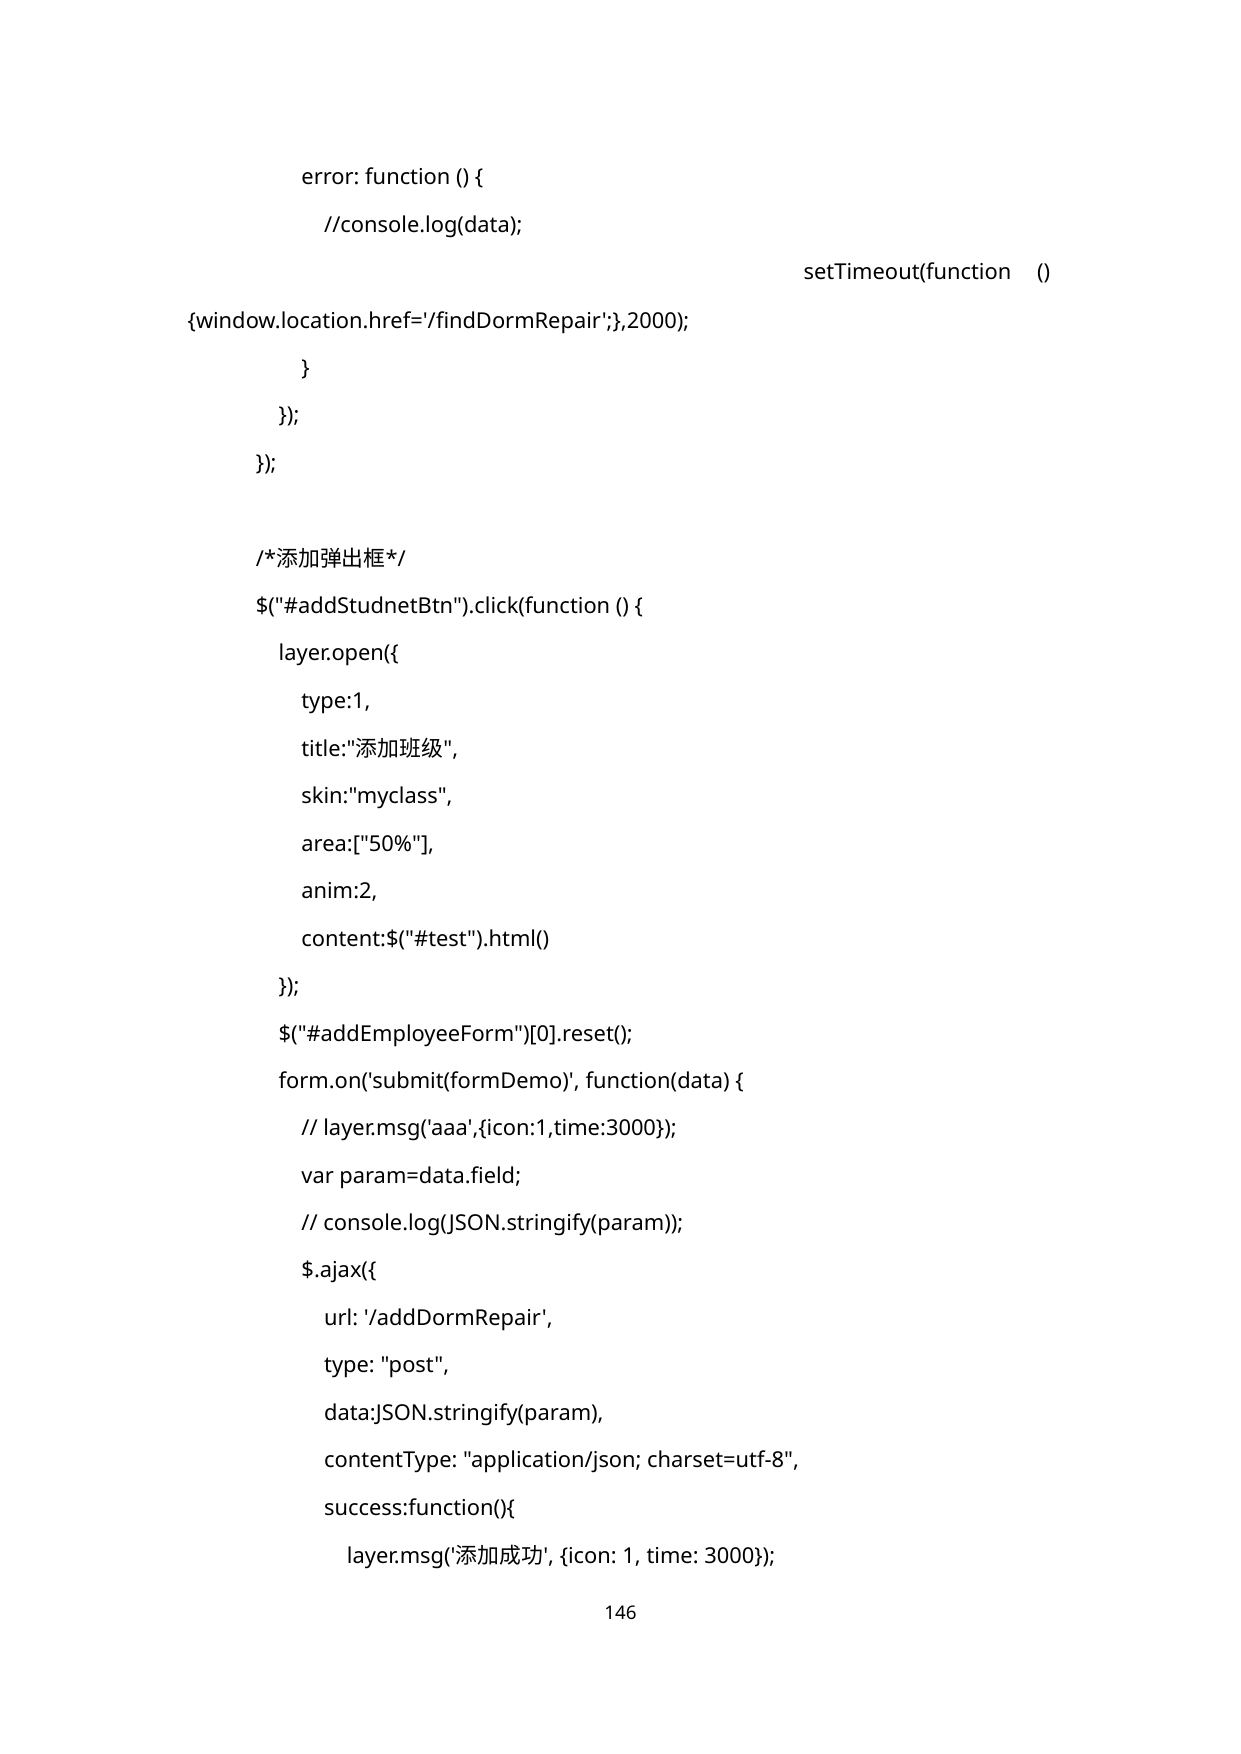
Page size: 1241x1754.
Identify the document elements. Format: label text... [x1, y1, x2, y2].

text /*添加弹出框*/ [187, 540, 1053, 573]
text anim:2, [187, 874, 1053, 906]
text // layer.msg('aaa',{icon:1,time:3000}); [187, 1111, 1053, 1143]
text } [187, 351, 1053, 383]
text type:1, [187, 683, 1053, 716]
text contentType: "application/json; charset=utf-8", [187, 1443, 1053, 1475]
text }); [187, 398, 1053, 431]
text //console.log(data); [187, 207, 1053, 240]
text // console.log(JSON.stringify(param)); [187, 1206, 1053, 1238]
text area:["50%"], [187, 827, 1053, 859]
text url: '/addDormRepair', [187, 1301, 1053, 1333]
text error: function () { [187, 160, 1053, 192]
text form.on('submit(formDemo)', function(data) { [187, 1063, 1053, 1096]
text success:function(){ [187, 1490, 1053, 1523]
text layer.open({ [187, 636, 1053, 668]
text $("#addEmployeeForm")[0].reset(); [187, 1016, 1053, 1049]
text type: "post", [187, 1348, 1053, 1380]
text data:JSON.stringify(param), [187, 1395, 1053, 1428]
text title:"添加班级", [187, 731, 1053, 763]
text skin:"myclass", [187, 779, 1053, 812]
text }); [187, 969, 1053, 1001]
text }); [187, 446, 1053, 478]
text content:$("#test").html() [187, 921, 1053, 954]
text $("#addStudnetBtn").click(function () { [187, 589, 1053, 621]
text layer.msg('添加成功', {icon: 1, time: 3000}); [187, 1537, 1053, 1570]
text setTimeout(function () {window.location.href='/findDormRepair';},2000); [187, 254, 1053, 336]
text $.ajax({ [187, 1253, 1053, 1286]
text var param=data.field; [187, 1158, 1053, 1191]
